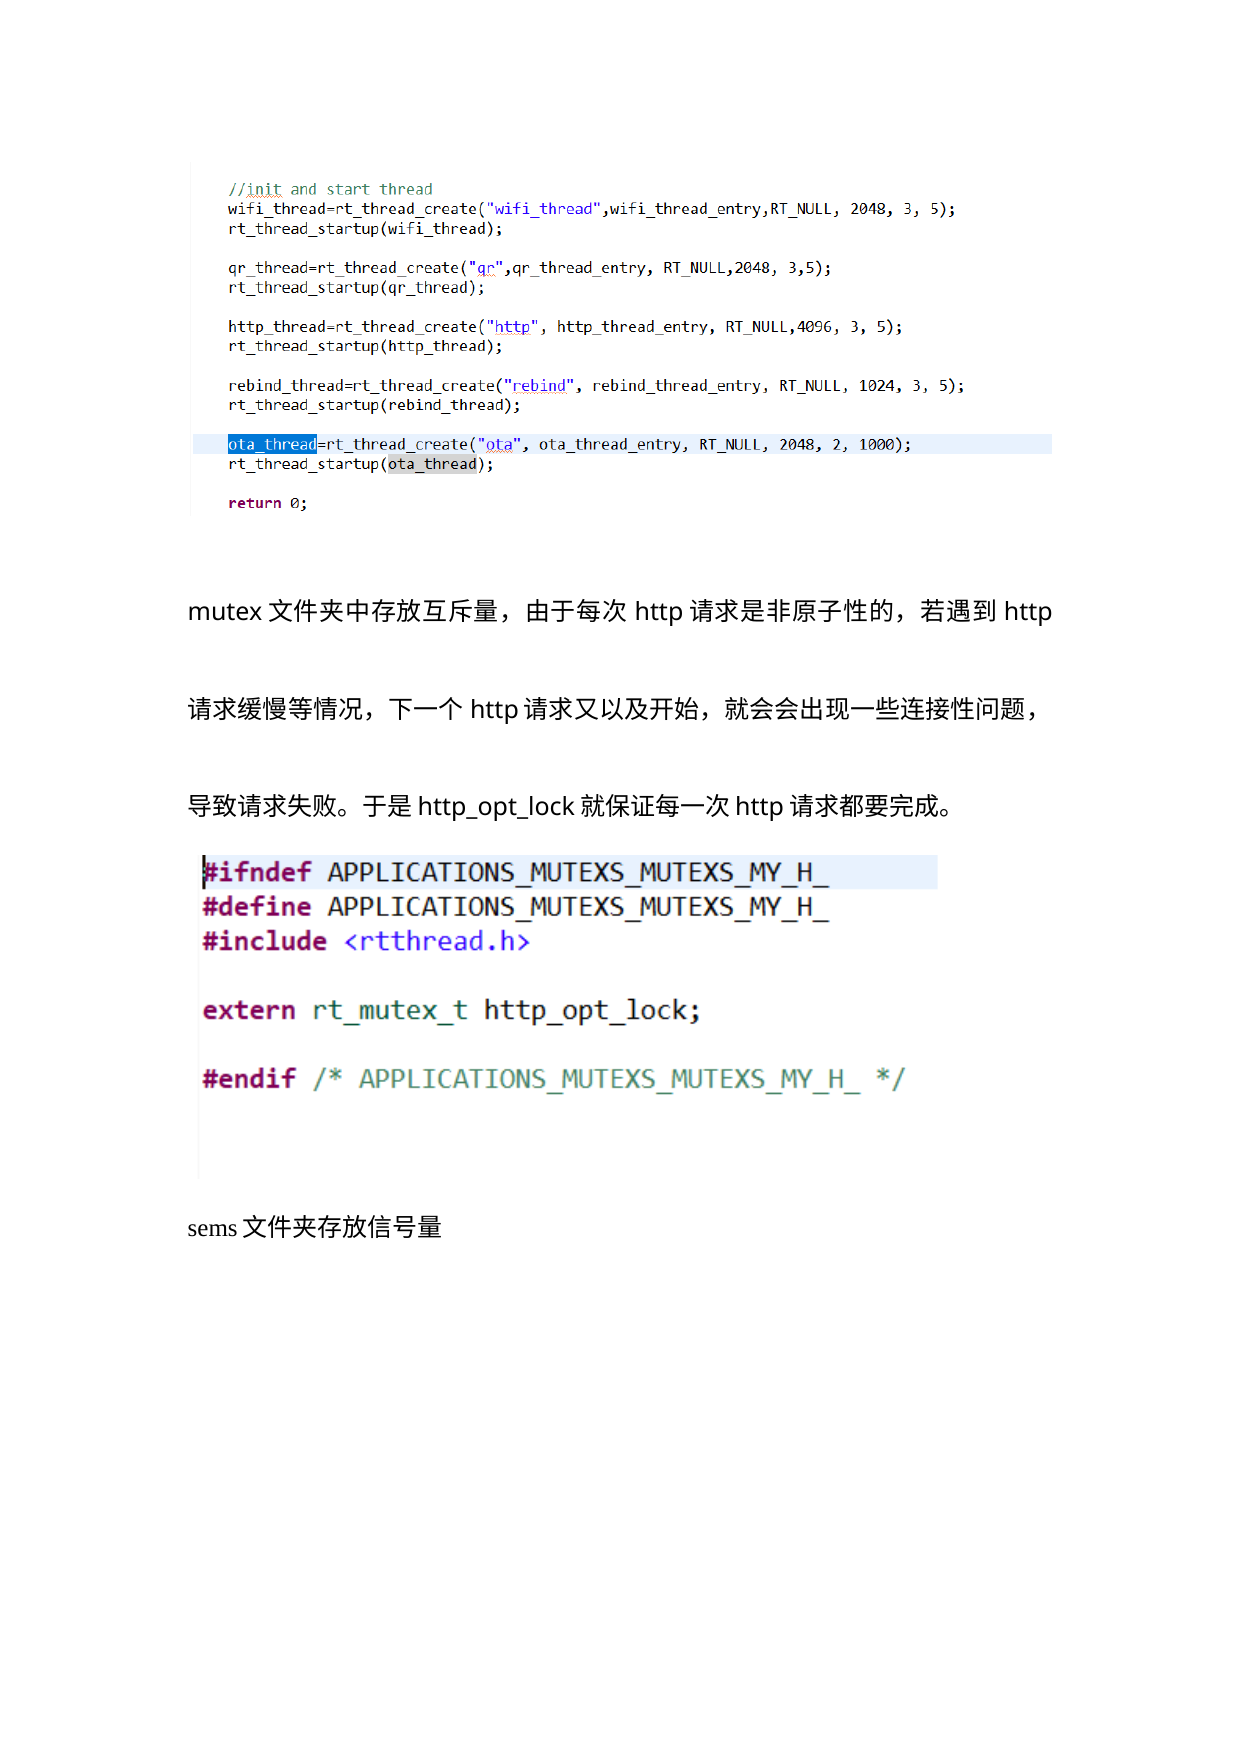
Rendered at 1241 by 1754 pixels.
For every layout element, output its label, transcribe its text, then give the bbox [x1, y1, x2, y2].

picture [187, 855, 938, 1179]
text sems文件夹存放信号量 [187, 1193, 1053, 1258]
picture [187, 162, 1052, 516]
text mutex文件夹中存放互斥量，由于每次http请求是非原子性的，若遇到http请求缓慢等情况，下一个http请求又以及开始，就会会出现一些连接性问题，导致请求失败。于是http_opt_lock就保证每一次http请求都要完成。 [187, 577, 1053, 837]
